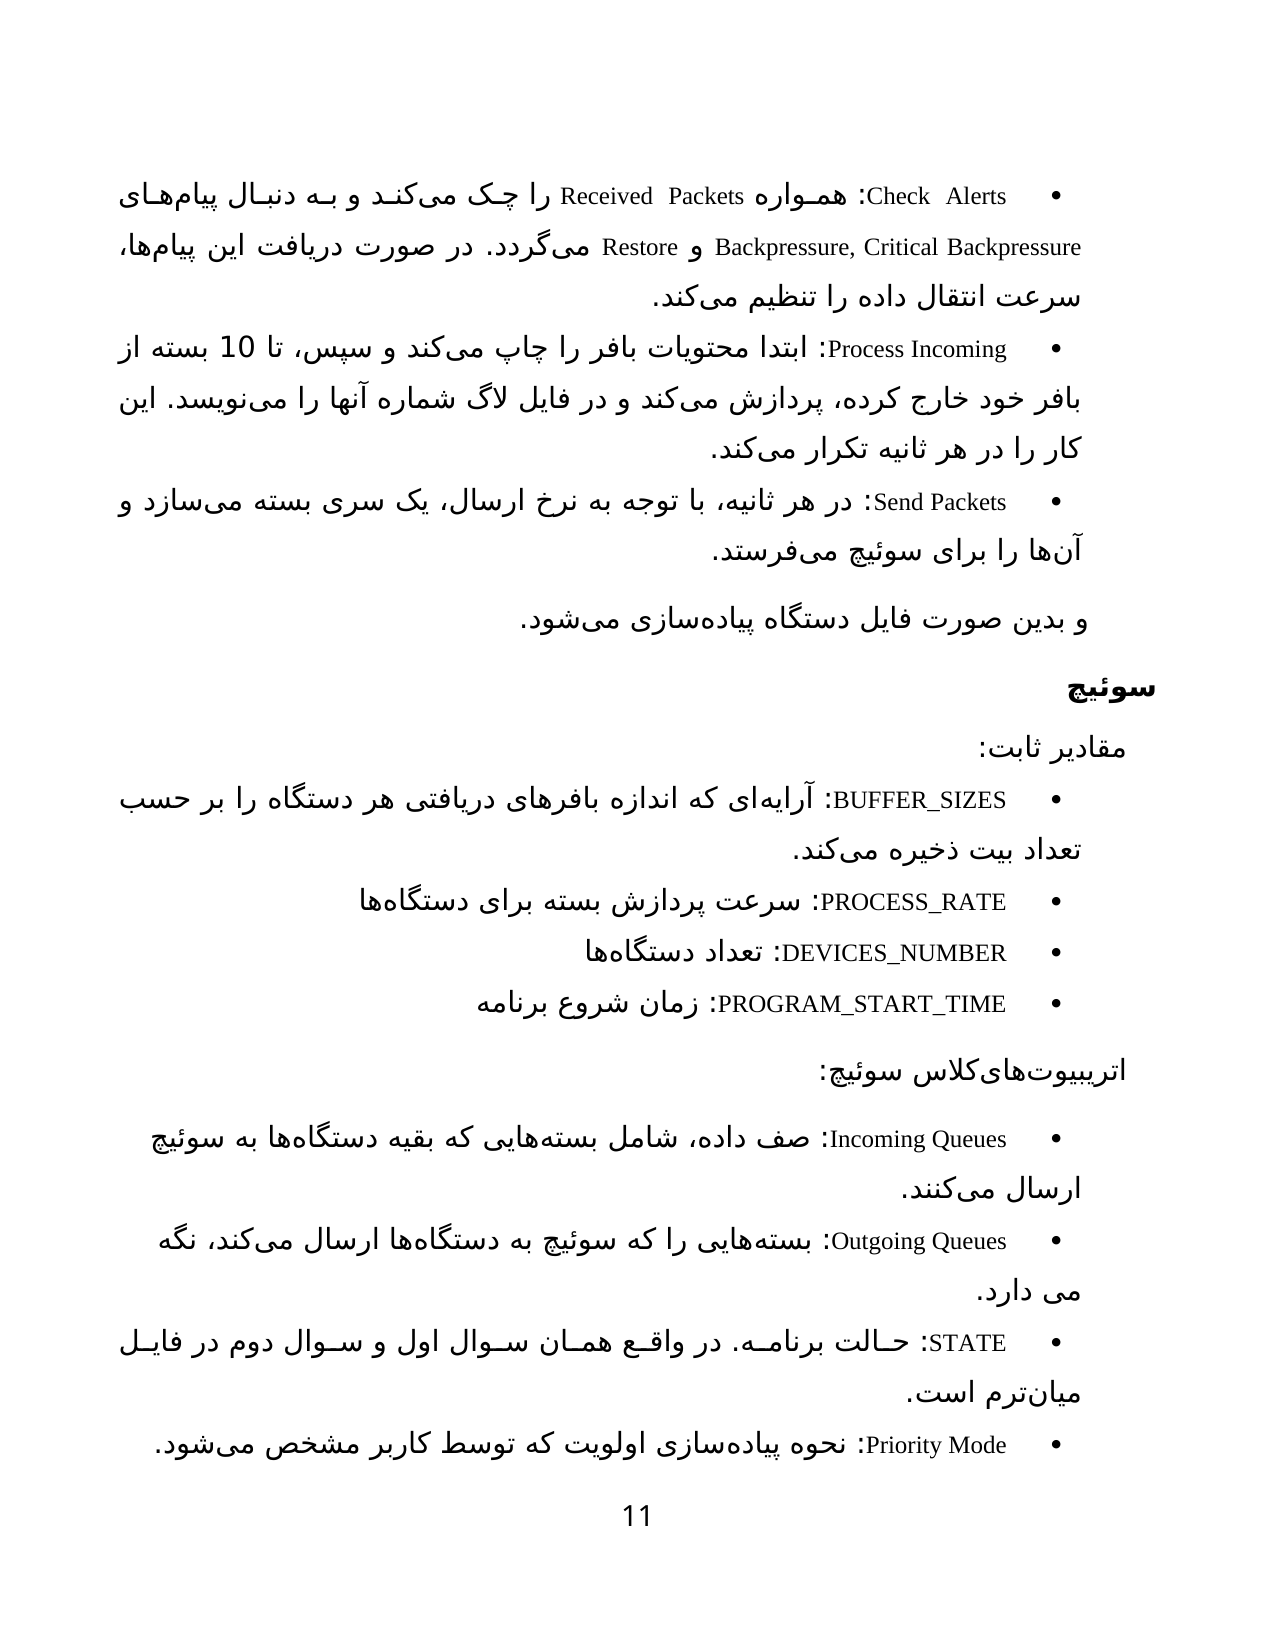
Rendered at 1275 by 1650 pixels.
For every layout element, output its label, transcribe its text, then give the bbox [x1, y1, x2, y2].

subtitle سوئیچ [118, 669, 1157, 703]
list Send Packets: در هر ثانیه، با توجه به نرخ ارسال، یک سری بسته می‌سازد و آن‌ها را برای سوئیچ می‌فرستد. [118, 483, 1082, 568]
list DEVICES_NUMBER: تعداد دستگاه‌ها [118, 934, 1082, 968]
list Priority Mode: نحوه پیاده‌سازی اولویت که توسط کاربر مشخص می‌شود. [118, 1426, 1082, 1460]
list BUFFER_SIZES: آرایه‌ای که اندازه بافرهای دریافتی هر دستگاه را بر حسب تعداد بیت ذخیره می‌کند. [118, 782, 1082, 866]
text و بدین صورت فایل دستگاه پیاده‌سازی می‌شود. [118, 601, 1119, 635]
list PROCESS_RATE: سرعت پردازش بسته برای دستگاه‌ها [118, 883, 1082, 917]
text اتریبیوت‌های‌کلاس سوئیچ: [118, 1053, 1157, 1087]
list Incoming Queues: صف داده، شامل بسته‌هایی که بقیه دستگاه‌ها به سوئیچ ارسال می‌کنند. [118, 1121, 1082, 1205]
list STATE: حالت برنامه. در واقع همان سوال اول و سوال دوم در فایل میان‌ترم است. [118, 1324, 1082, 1409]
list Process Incoming: ابتدا محتویات بافر را چاپ می‌کند و سپس، تا 10 بسته از بافر خود خارج کرده، پردازش می‌کند و در فایل لاگ شماره آنها را می‌نویسد. این کار را در هر ثانیه تکرار می‌کند. [118, 330, 1082, 466]
text مقادیر ثابت: [118, 731, 1157, 764]
list Outgoing Queues: بسته‌هایی را که سوئیچ به دستگاه‌ها ارسال می‌کند، نگه می دارد. [118, 1222, 1082, 1307]
list Check Alerts: همواره Received Packets را چک می‌کند و به دنبال پیام‌های Backpressure, Critical Backpressure و Restore می‌گردد. در صورت دریافت این پیام‌ها، سرعت انتقال داده را تنظیم می‌کند. [118, 177, 1082, 313]
list PROGRAM_START_TIME: زمان شروع برنامه [118, 985, 1082, 1019]
